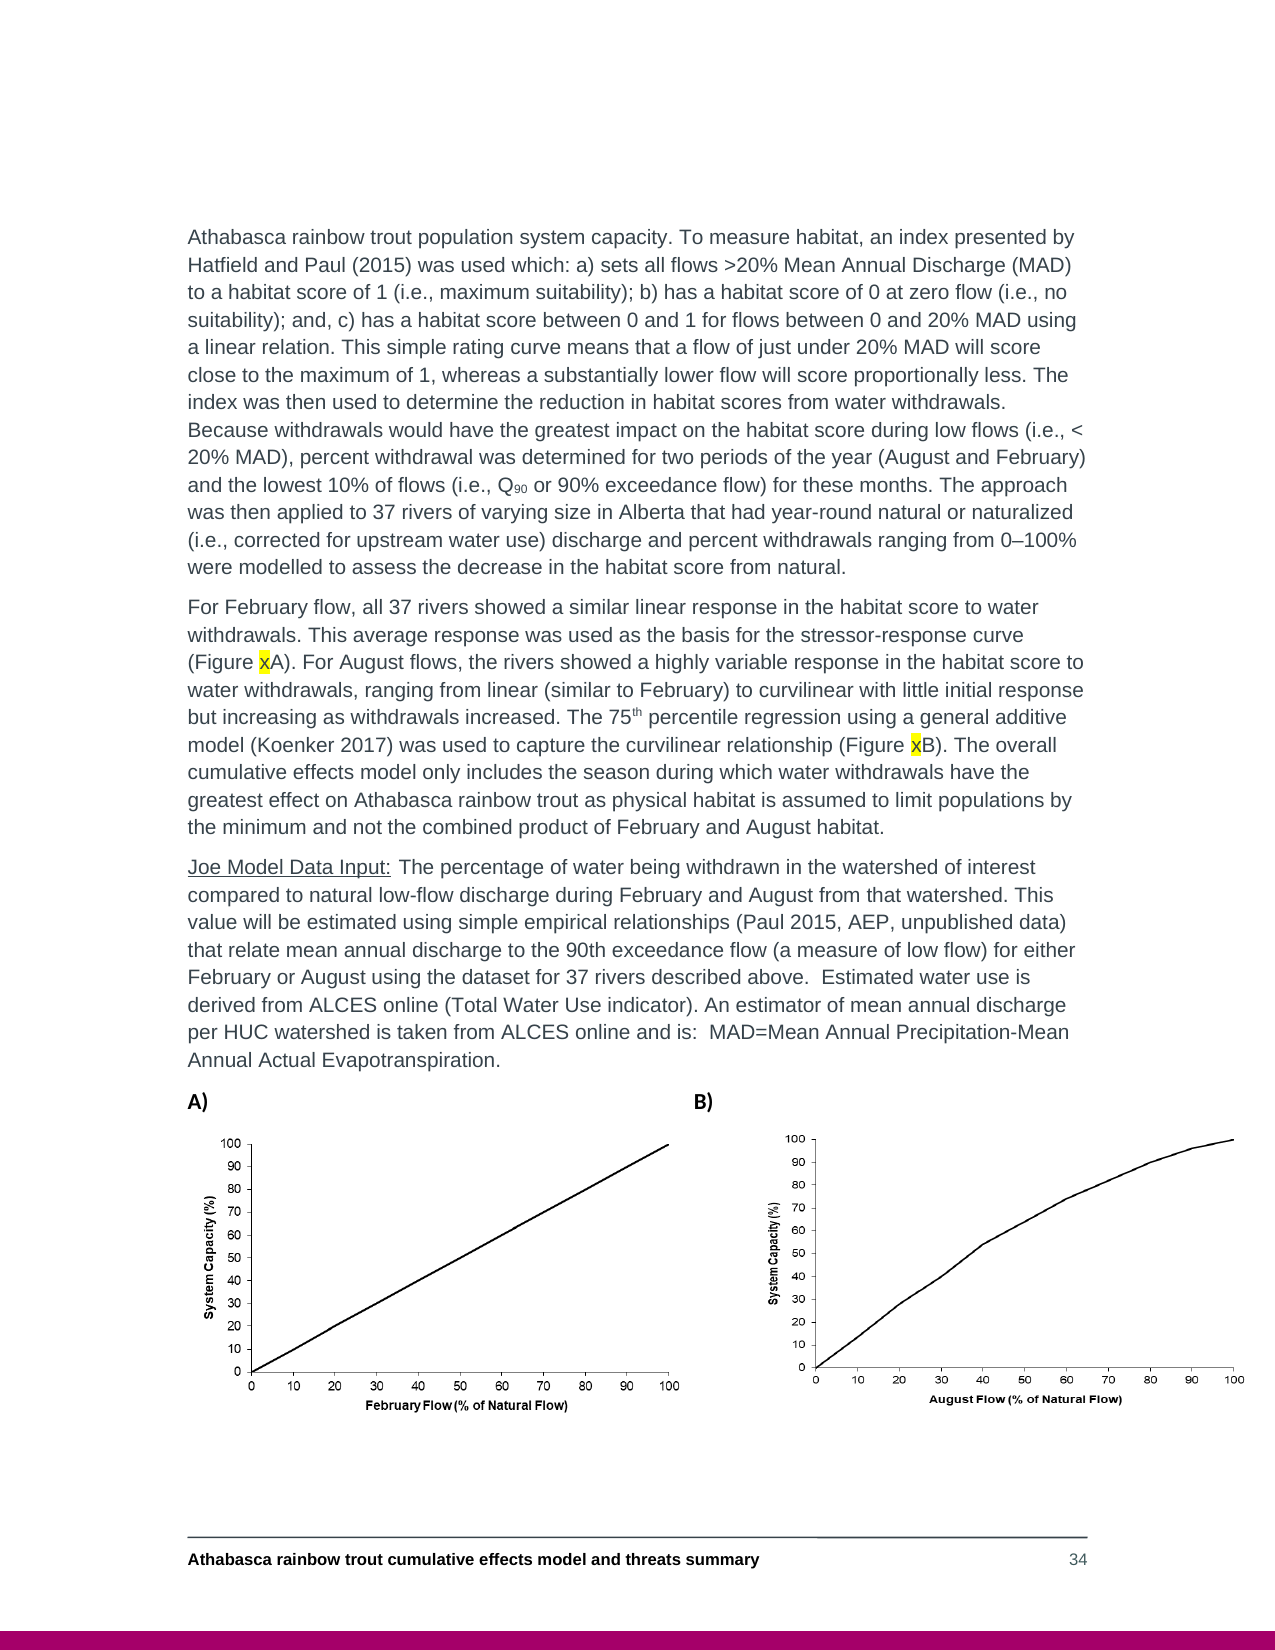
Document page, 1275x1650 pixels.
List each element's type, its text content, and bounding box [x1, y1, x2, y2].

subtitle Joe Model Data Input: The percentage of water being withdrawn in the watershed of interest compared to natural low-flow discharge during February and August from that watershed. This value will be estimated using simple empirical relationships (Paul 2015, AEP, unpublished data) that relate mean annual discharge to the 90th exceedance flow (a measure of low flow) for either February or August using the dataset for 37 rivers described above. Estimated water use is derived from ALCES online (Total Water Use indicator). An estimator of mean annual discharge per HUC watershed is taken from ALCES online and is: MAD=Mean Annual Precipitation-Mean Annual Actual Evapotranspiration. [187, 855, 1087, 1071]
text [187, 225, 1087, 579]
picture [751, 1125, 1252, 1425]
list B) [187, 1087, 1087, 1116]
text For February flow, all 37 rivers showed a similar linear response in the habitat score to water withdrawals. This average response was used as the basis for the stressor-response curve (Figure xA). For August flows, the rivers showed a highly variable response in the habitat score to water withdrawals, ranging from linear (similar to February) to curvilinear with little initial response but increasing as withdrawals increased. The 75th percentile regression using a general additive model (Koenker 2017) was used to capture the curvilinear relationship (Figure xB). The overall cumulative effects model only includes the season during which water withdrawals have the greatest effect on Athabasca rainbow trout as physical habitat is assumed to limit populations by the minimum and not the combined product of February and August habitat. [187, 595, 1087, 839]
picture [187, 1129, 687, 1429]
